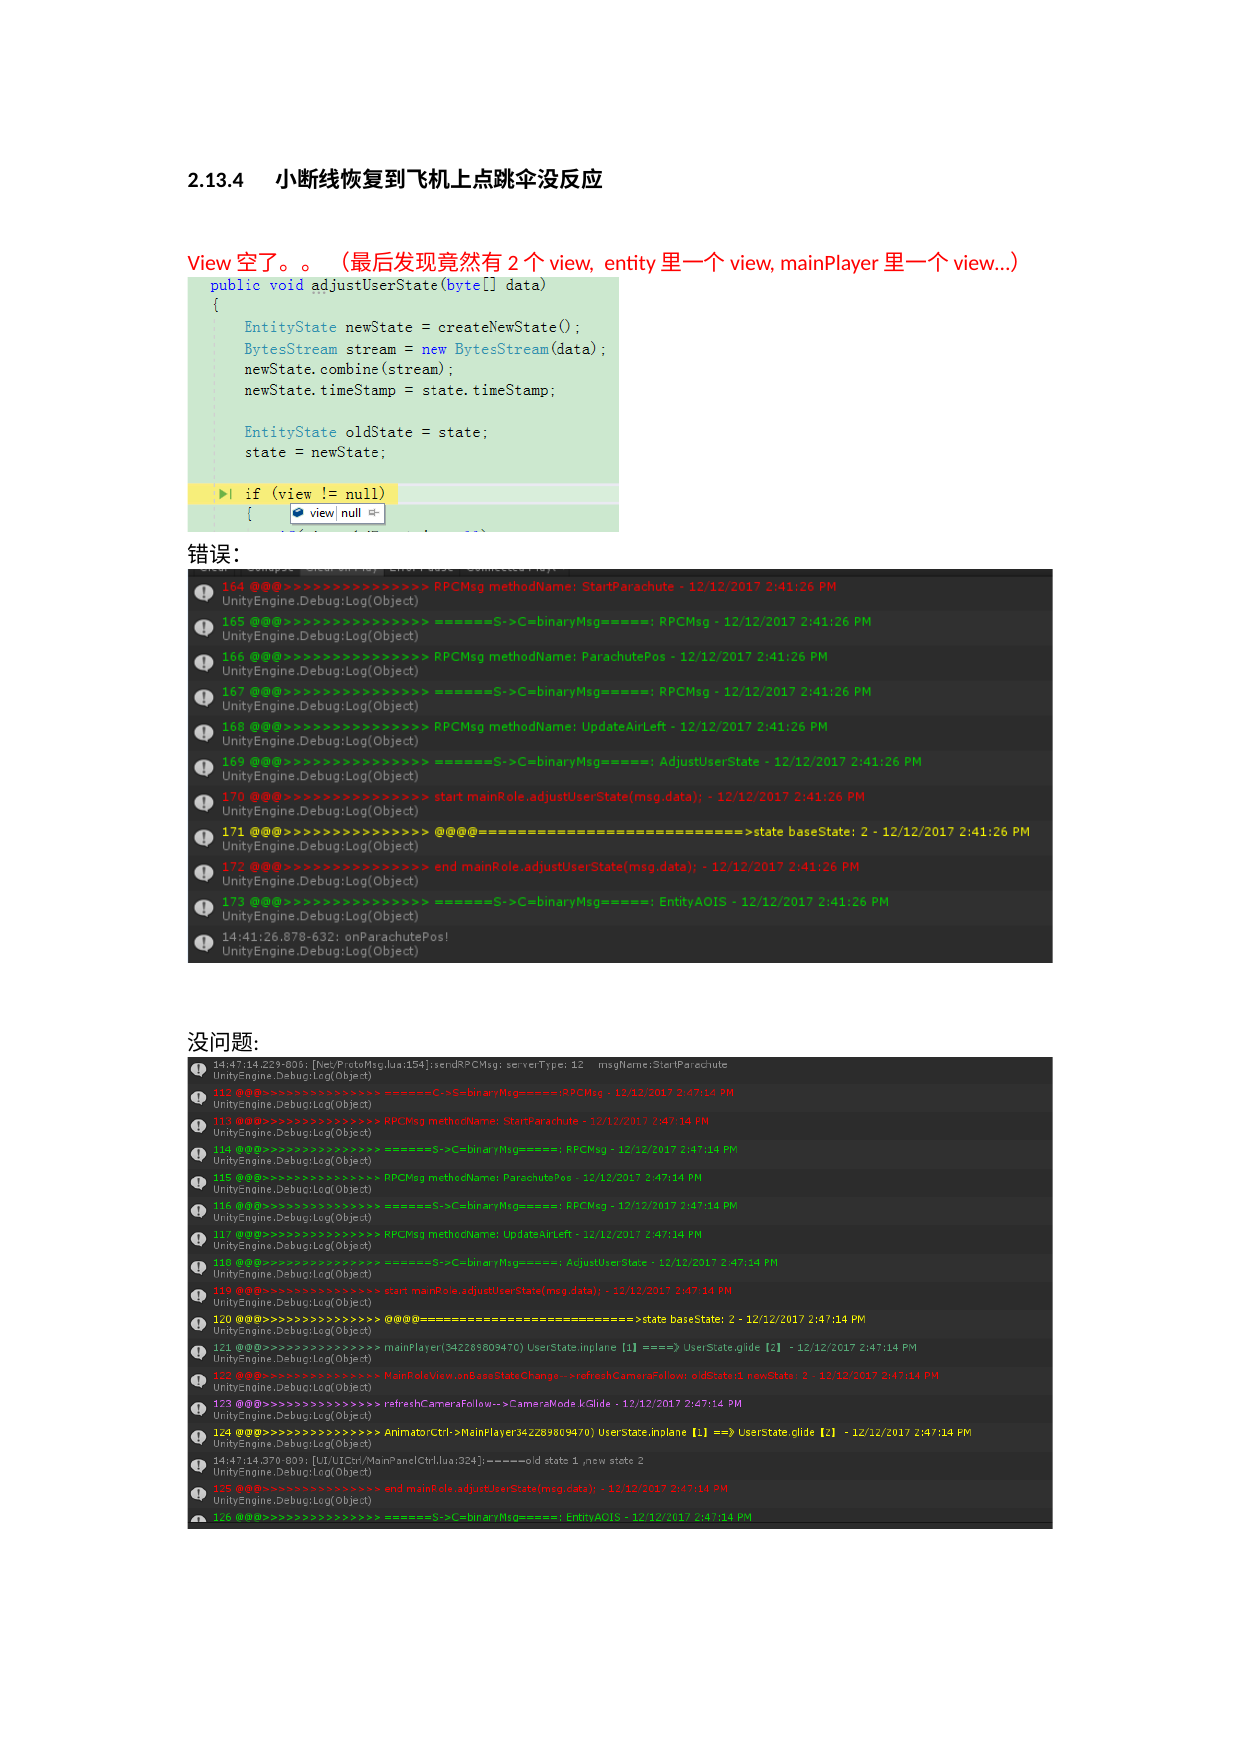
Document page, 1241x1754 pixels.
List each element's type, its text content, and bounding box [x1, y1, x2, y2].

text View空了。。 （最后发现竟然有2个view, entity里一个view, mainPlayer里一个view…） [187, 244, 1053, 277]
text 错误： [187, 537, 1053, 569]
picture [187, 569, 1053, 963]
subtitle 小断线恢复到飞机上点跳伞没反应 [187, 162, 1053, 194]
text 没问题: [187, 1024, 1053, 1057]
picture [187, 1057, 1053, 1529]
picture [187, 277, 619, 532]
